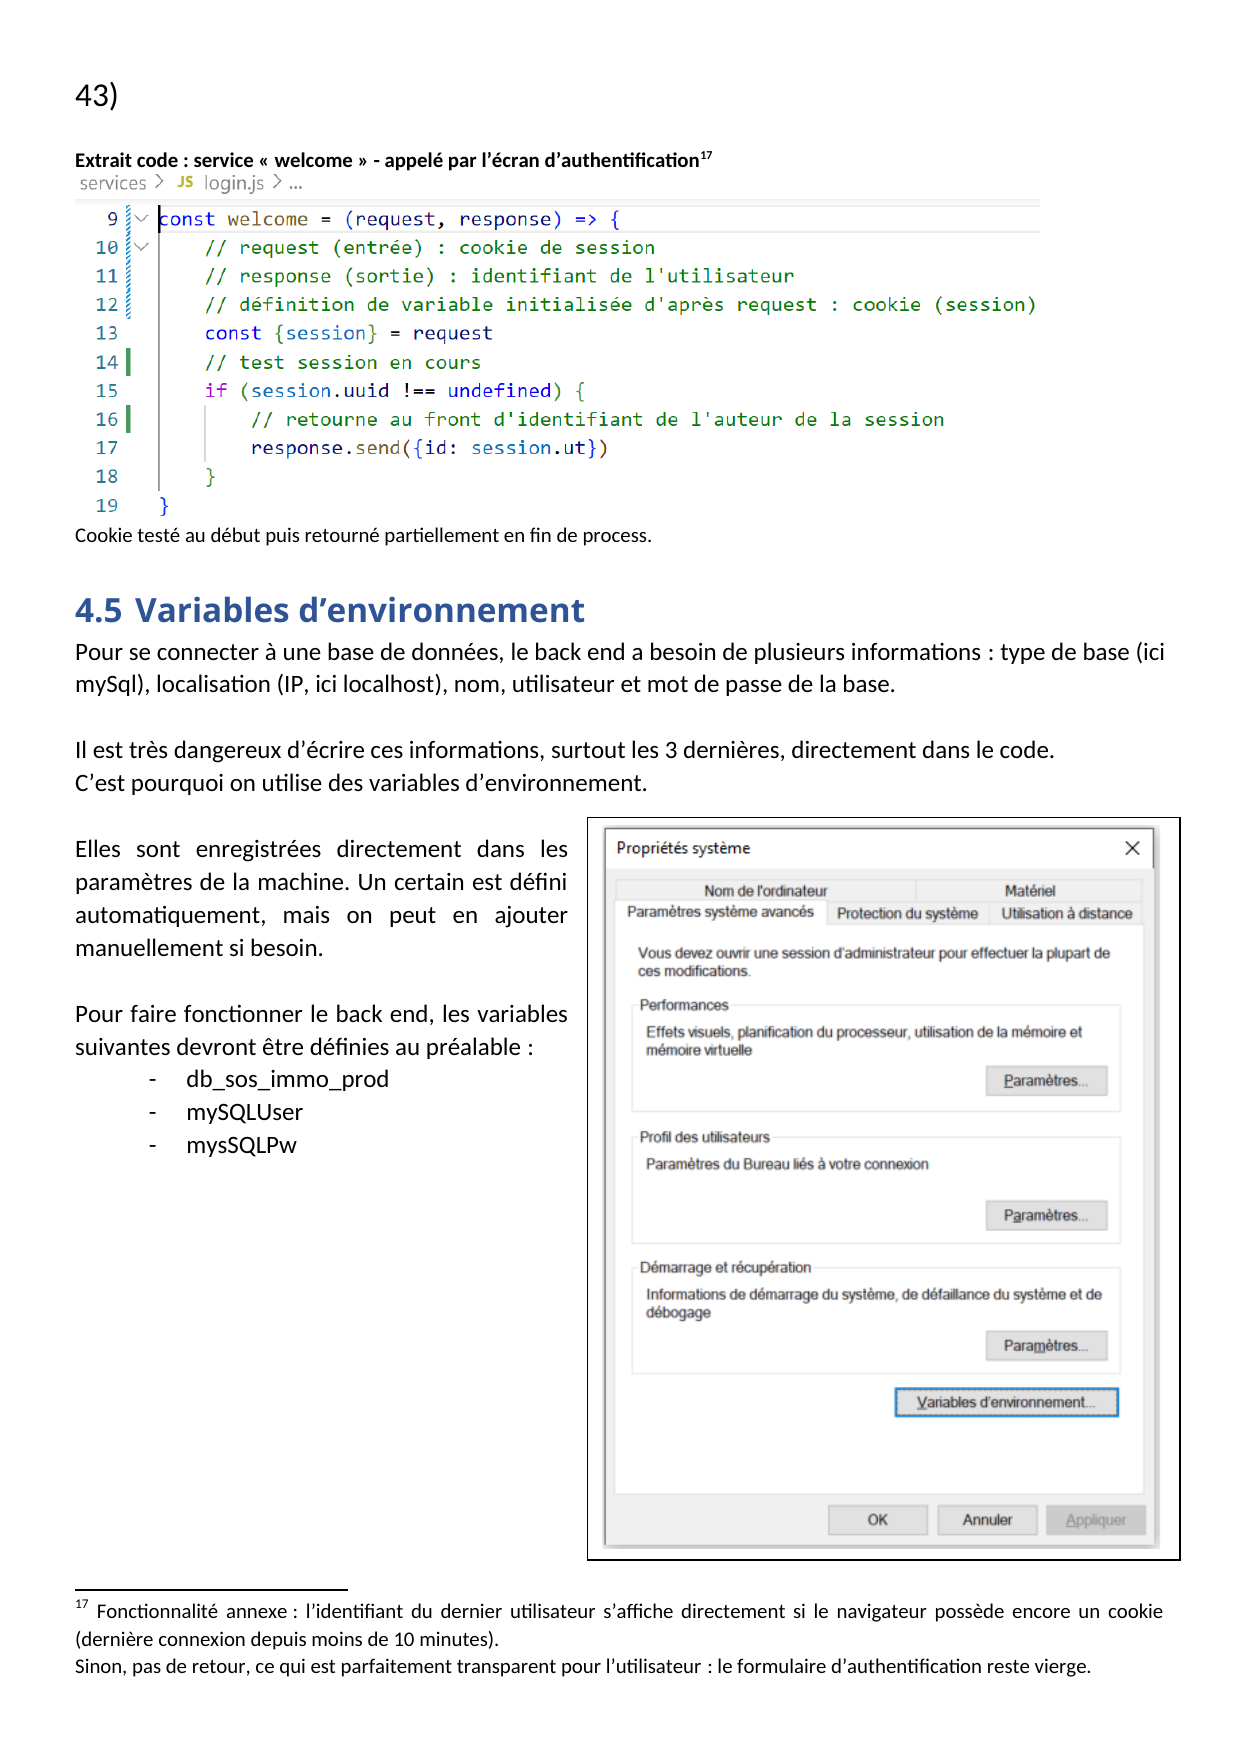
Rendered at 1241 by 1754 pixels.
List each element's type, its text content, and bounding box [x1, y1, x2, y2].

list mysSQLPw [149, 1129, 587, 1160]
picture [75, 174, 1040, 521]
text Elles sont enregistrées directement dans les paramètres de la machine. Un certain est défini automatiquement, mais on peut en ajouter manuellement si besoin. [75, 833, 587, 962]
list db_sos_immo_prod [149, 1064, 587, 1094]
picture [602, 825, 1161, 1549]
text Pour faire fonctionner le back end, les variables suivantes devront être définies au préalable : [75, 998, 587, 1061]
subtitle Variables d’environnement [75, 587, 1165, 632]
text Extrait code : service « welcome » - appelé par l’écran d’authentification [75, 147, 1165, 173]
text Il est très dangereux d’écrire ces informations, surtout les 3 dernières, directement dans le code. [75, 734, 1165, 765]
list mySQLUser [149, 1097, 587, 1127]
text Pour se connecter à une base de données, le back end a besoin de plusieurs informations : type de base (ici mySql), localisation (IP, ici localhost), nom, utilisateur et mot de passe de la base. [75, 636, 1165, 699]
text C’est pourquoi on utilise des variables d’environnement. [75, 767, 1165, 798]
text Cookie testé au début puis retourné partiellement en fin de process. [75, 522, 1165, 548]
